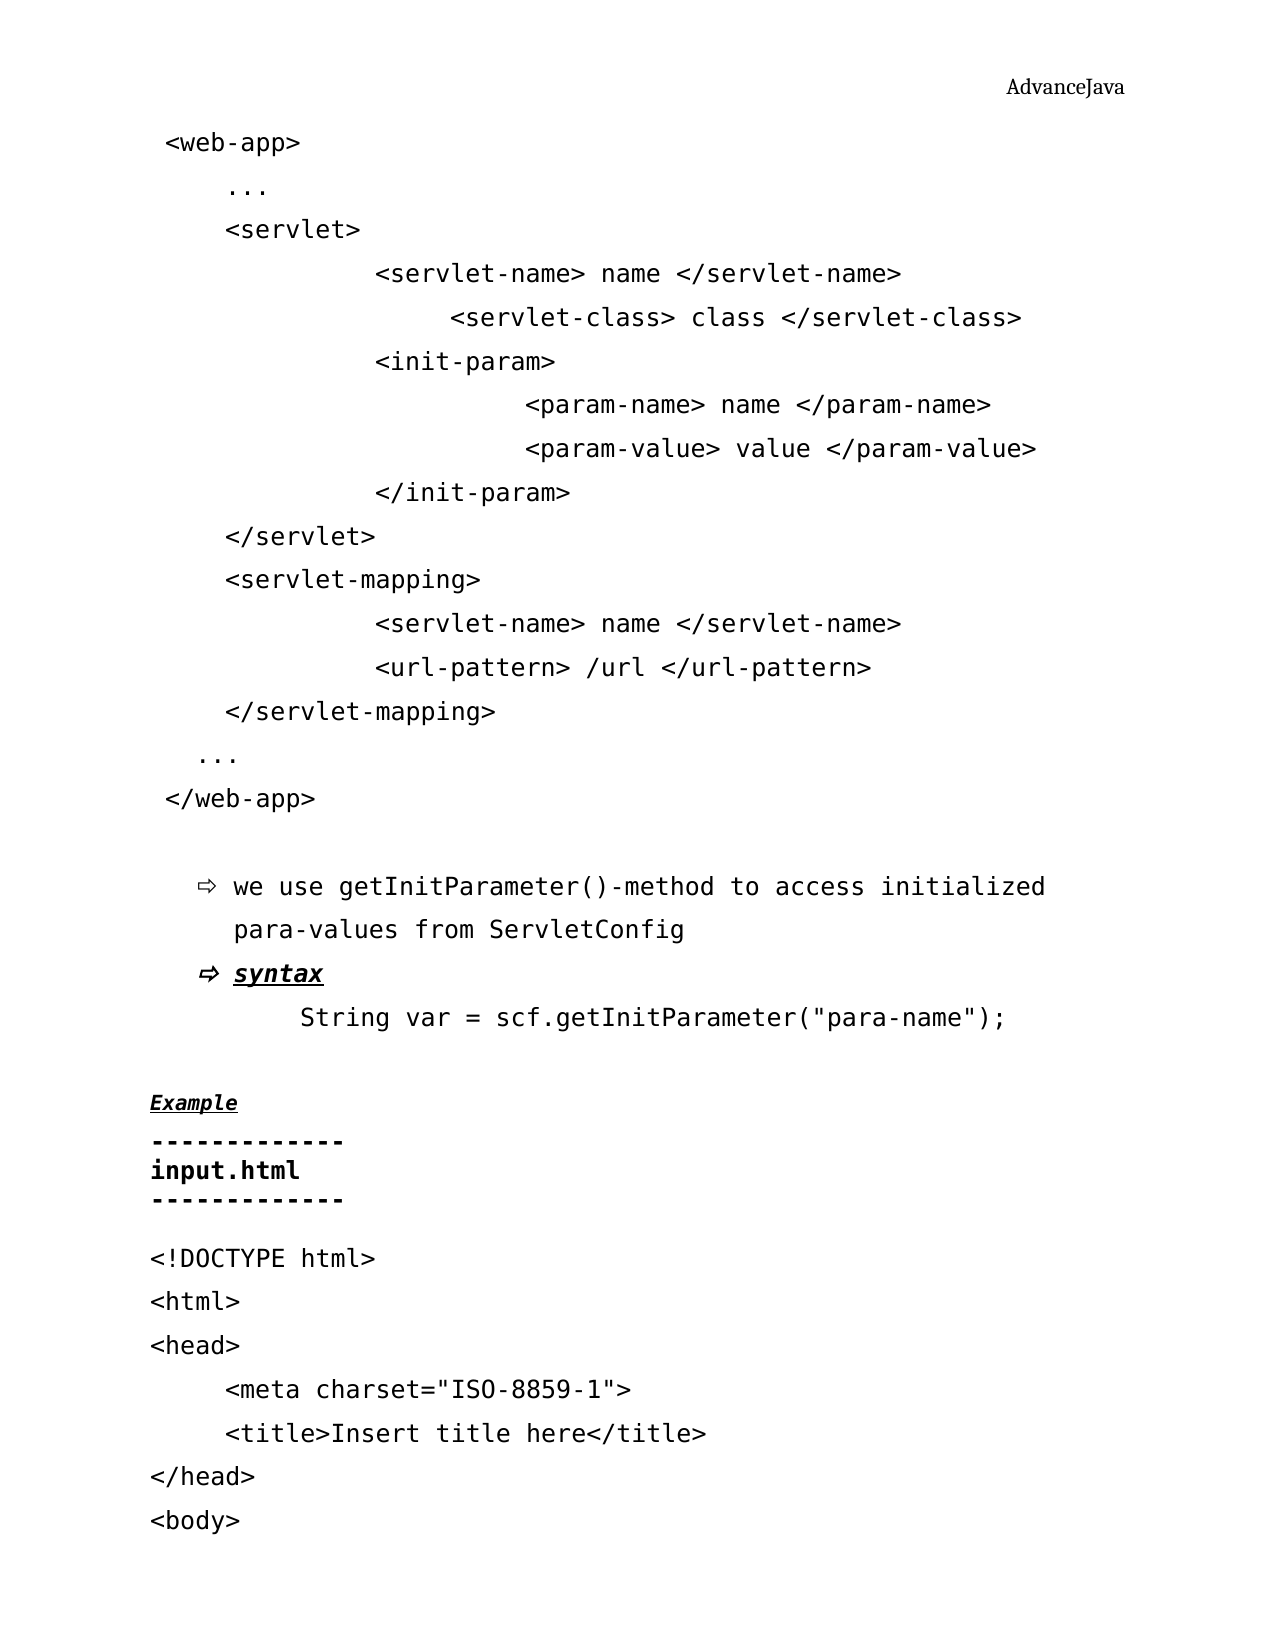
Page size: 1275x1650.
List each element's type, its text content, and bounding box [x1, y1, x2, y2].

text <head> [150, 1331, 1125, 1360]
text <param-name> name </param-name> [150, 391, 1125, 420]
text <!DOCTYPE html> [150, 1244, 1125, 1273]
text <param-value> value </param-value> [150, 434, 1125, 464]
text String var = scf.getInitParameter("para-name"); [150, 1003, 1125, 1032]
text <meta charset="ISO-8859-1"> [150, 1375, 1125, 1404]
text <servlet-class> class </servlet-class> [150, 303, 1125, 332]
text ... [150, 172, 1125, 201]
text <title>Insert title here</title> [150, 1419, 1125, 1448]
text <servlet-mapping> [150, 566, 1125, 595]
text </servlet> [150, 522, 1125, 551]
list syntax [196, 959, 1125, 989]
text <body> [150, 1506, 1125, 1535]
text <url-pattern> /url </url-pattern> [150, 653, 1125, 682]
text ------------- [150, 1185, 1125, 1214]
text <servlet-name> name </servlet-name> [150, 609, 1125, 639]
text <servlet> [150, 216, 1125, 245]
text input.html [150, 1156, 1125, 1185]
list we use getInitParameter()-method to access initialized para-values from ServletConfig [196, 872, 1125, 945]
text ------------- [150, 1127, 1125, 1156]
text </init-param> [150, 478, 1125, 507]
text <html> [150, 1287, 1125, 1317]
text Example [150, 1091, 1125, 1115]
text <web-app> [150, 128, 1125, 157]
text <init-param> [150, 347, 1125, 376]
text </web-app> [150, 784, 1125, 814]
text <servlet-name> name </servlet-name> [150, 259, 1125, 289]
text </head> [150, 1462, 1125, 1492]
text ... [150, 741, 1125, 770]
text </servlet-mapping> [150, 697, 1125, 726]
